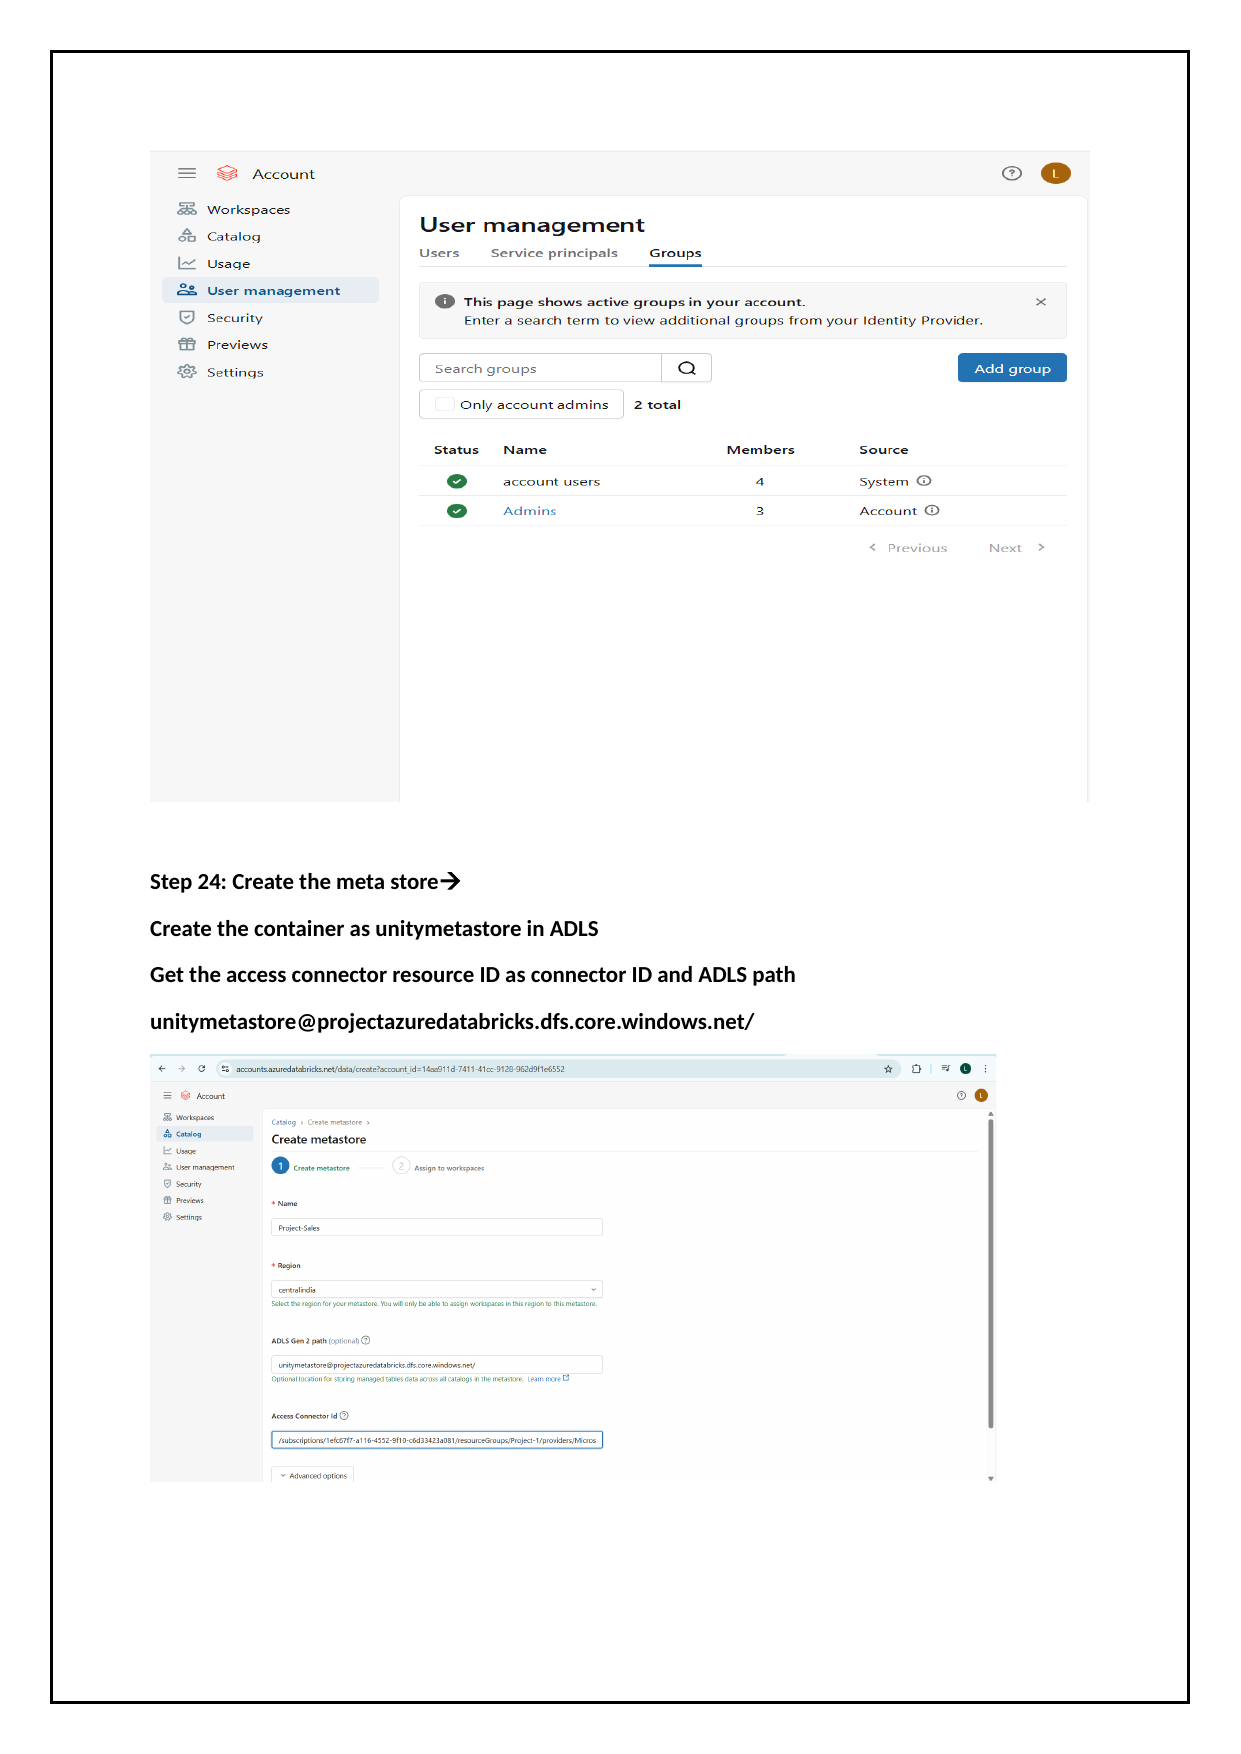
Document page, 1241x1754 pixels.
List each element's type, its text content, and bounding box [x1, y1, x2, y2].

text Get the access connector resource ID as connector ID and ADLS path [150, 961, 1090, 989]
text Create the container as unitymetastore in ADLS [150, 914, 1090, 942]
text unitymetastore@projectazuredatabricks.dfs.core.windows.net/ [150, 1007, 1090, 1036]
picture [150, 1054, 997, 1482]
text Step 24: Create the meta store [150, 867, 1090, 895]
picture [150, 150, 1091, 802]
